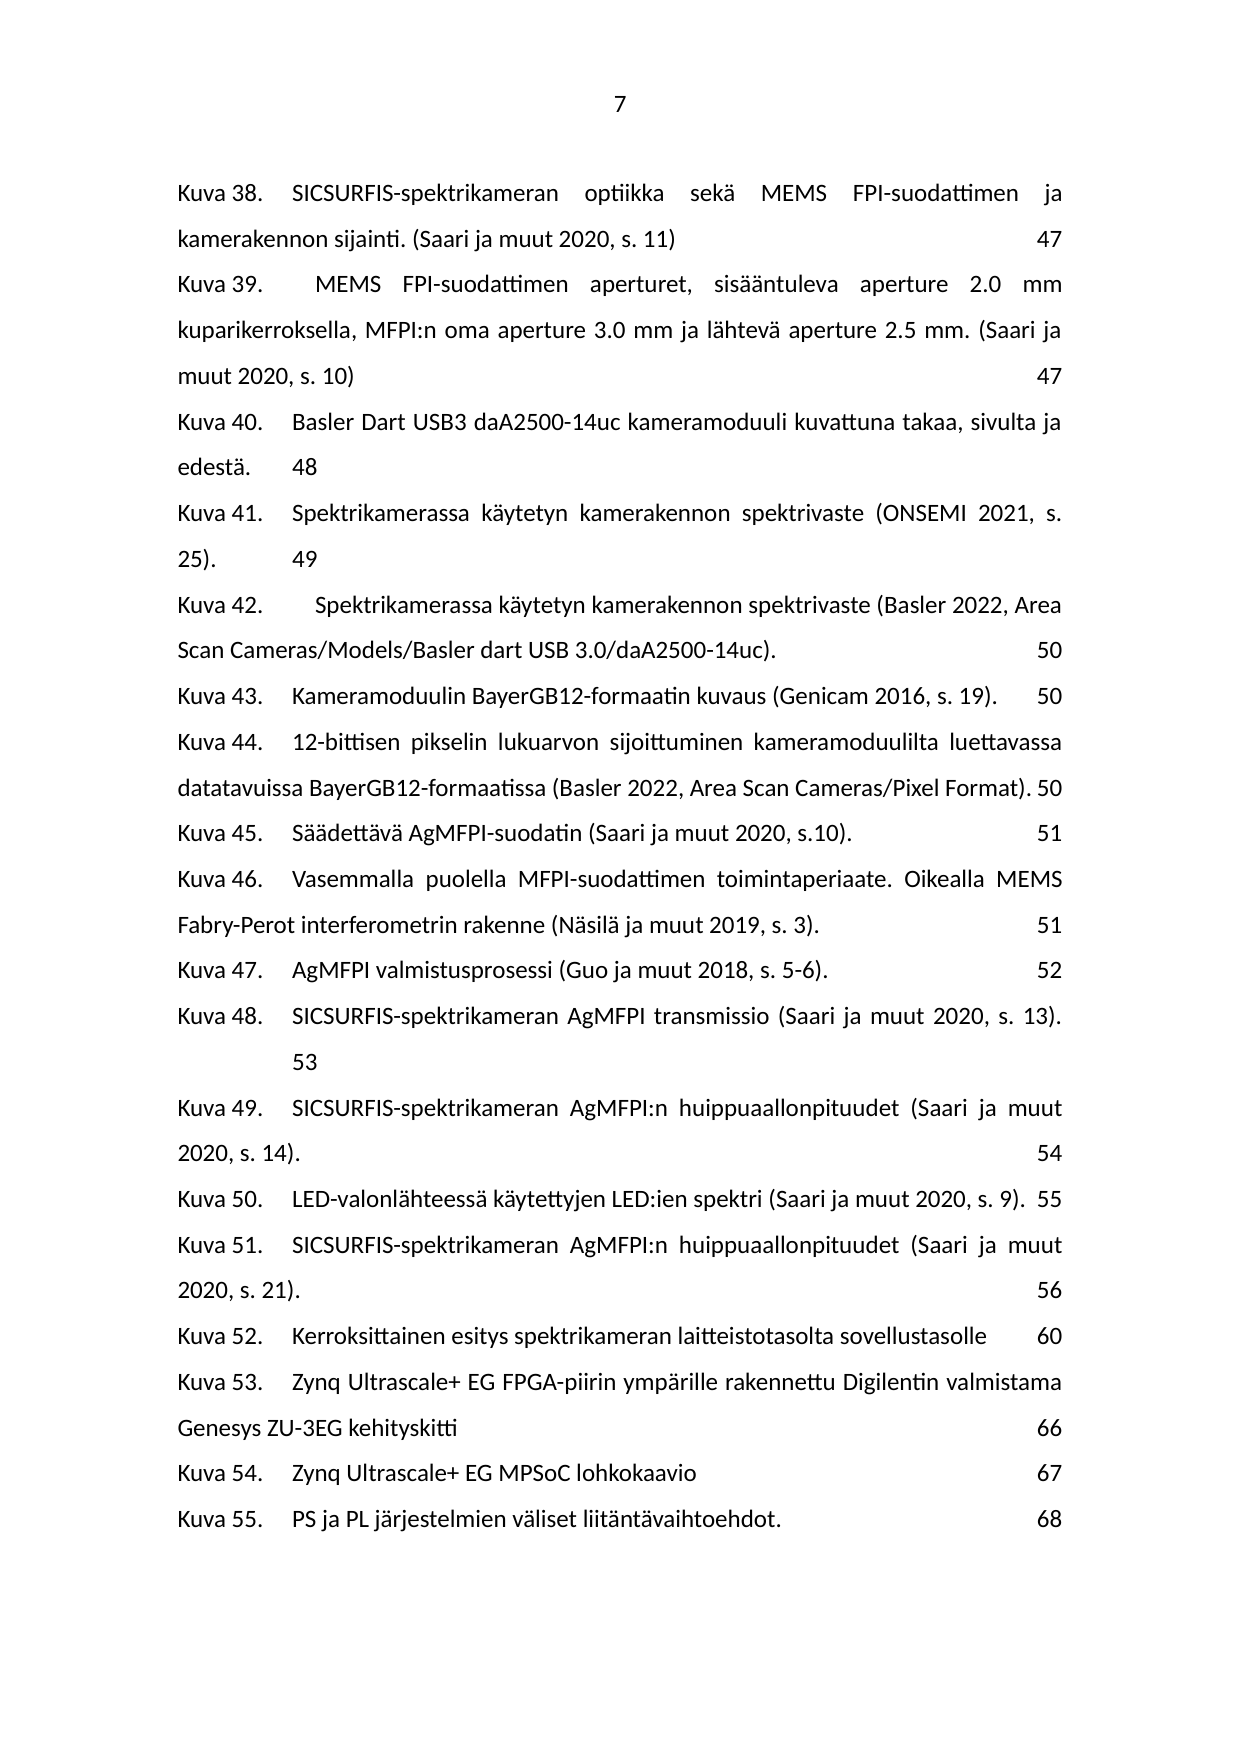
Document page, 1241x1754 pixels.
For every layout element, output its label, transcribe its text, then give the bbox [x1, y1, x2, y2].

text Kuva 53. Zynq Ultrascale+ EG FPGA-piirin ympärille rakennettu Digilentin valmistama Genesys ZU-3EG kehityskitti 66 [177, 1366, 1063, 1442]
text Kuva 54. Zynq Ultrascale+ EG MPSoC lohkokaavio 67 [177, 1458, 1063, 1488]
text Kuva 44. 12-bittisen pikselin lukuarvon sijoittuminen kameramoduulilta luettavassa datatavuissa BayerGB12-formaatissa (Basler 2022, Area Scan Cameras/Pixel Format). 50 [177, 726, 1063, 802]
text Kuva 49. SICSURFIS-spektrikameran AgMFPI:n huippuaallonpituudet (Saari ja muut 2020, s. 14). 54 [177, 1092, 1063, 1168]
text Kuva 55. PS ja PL järjestelmien väliset liitäntävaihtoehdot. 68 [177, 1503, 1063, 1534]
text Kuva 38. SICSURFIS-spektrikameran optiikka sekä MEMS FPI-suodattimen ja kamerakennon sijainti. (Saari ja muut 2020, s. 11) 47 [177, 177, 1063, 253]
text Kuva 42. Spektrikamerassa käytetyn kamerakennon spektrivaste (Basler 2022, Area Scan Cameras/Models/Basler dart USB 3.0/daA2500-14uc). 50 [177, 589, 1063, 665]
text Kuva 51. SICSURFIS-spektrikameran AgMFPI:n huippuaallonpituudet (Saari ja muut 2020, s. 21). 56 [177, 1229, 1063, 1305]
text Kuva 52. Kerroksittainen esitys spektrikameran laitteistotasolta sovellustasolle 60 [177, 1320, 1063, 1351]
text Kuva 39. MEMS FPI-suodattimen aperturet, sisääntuleva aperture 2.0 mm kuparikerroksella, MFPI:n oma aperture 3.0 mm ja lähtevä aperture 2.5 mm. (Saari ja muut 2020, s. 10) 47 [177, 269, 1063, 391]
text Kuva 48. SICSURFIS-spektrikameran AgMFPI transmissio (Saari ja muut 2020, s. 13). 53 [177, 1000, 1063, 1077]
text Kuva 47. AgMFPI valmistusprosessi (Guo ja muut 2018, s. 5-6). 52 [177, 954, 1063, 985]
text Kuva 41. Spektrikamerassa käytetyn kamerakennon spektrivaste (ONSEMI 2021, s. 25). 49 [177, 497, 1063, 573]
text Kuva 40. Basler Dart USB3 daA2500-14uc kameramoduuli kuvattuna takaa, sivulta ja edestä. 48 [177, 406, 1063, 482]
text Kuva 46. Vasemmalla puolella MFPI-suodattimen toimintaperiaate. Oikealla MEMS Fabry-Perot interferometrin rakenne (Näsilä ja muut 2019, s. 3). 51 [177, 863, 1063, 939]
text Kuva 43. Kameramoduulin BayerGB12-formaatin kuvaus (Genicam 2016, s. 19). 50 [177, 680, 1063, 711]
text Kuva 45. Säädettävä AgMFPI-suodatin (Saari ja muut 2020, s.10). 51 [177, 817, 1063, 848]
text Kuva 50. LED-valonlähteessä käytettyjen LED:ien spektri (Saari ja muut 2020, s. 9). 55 [177, 1183, 1063, 1214]
